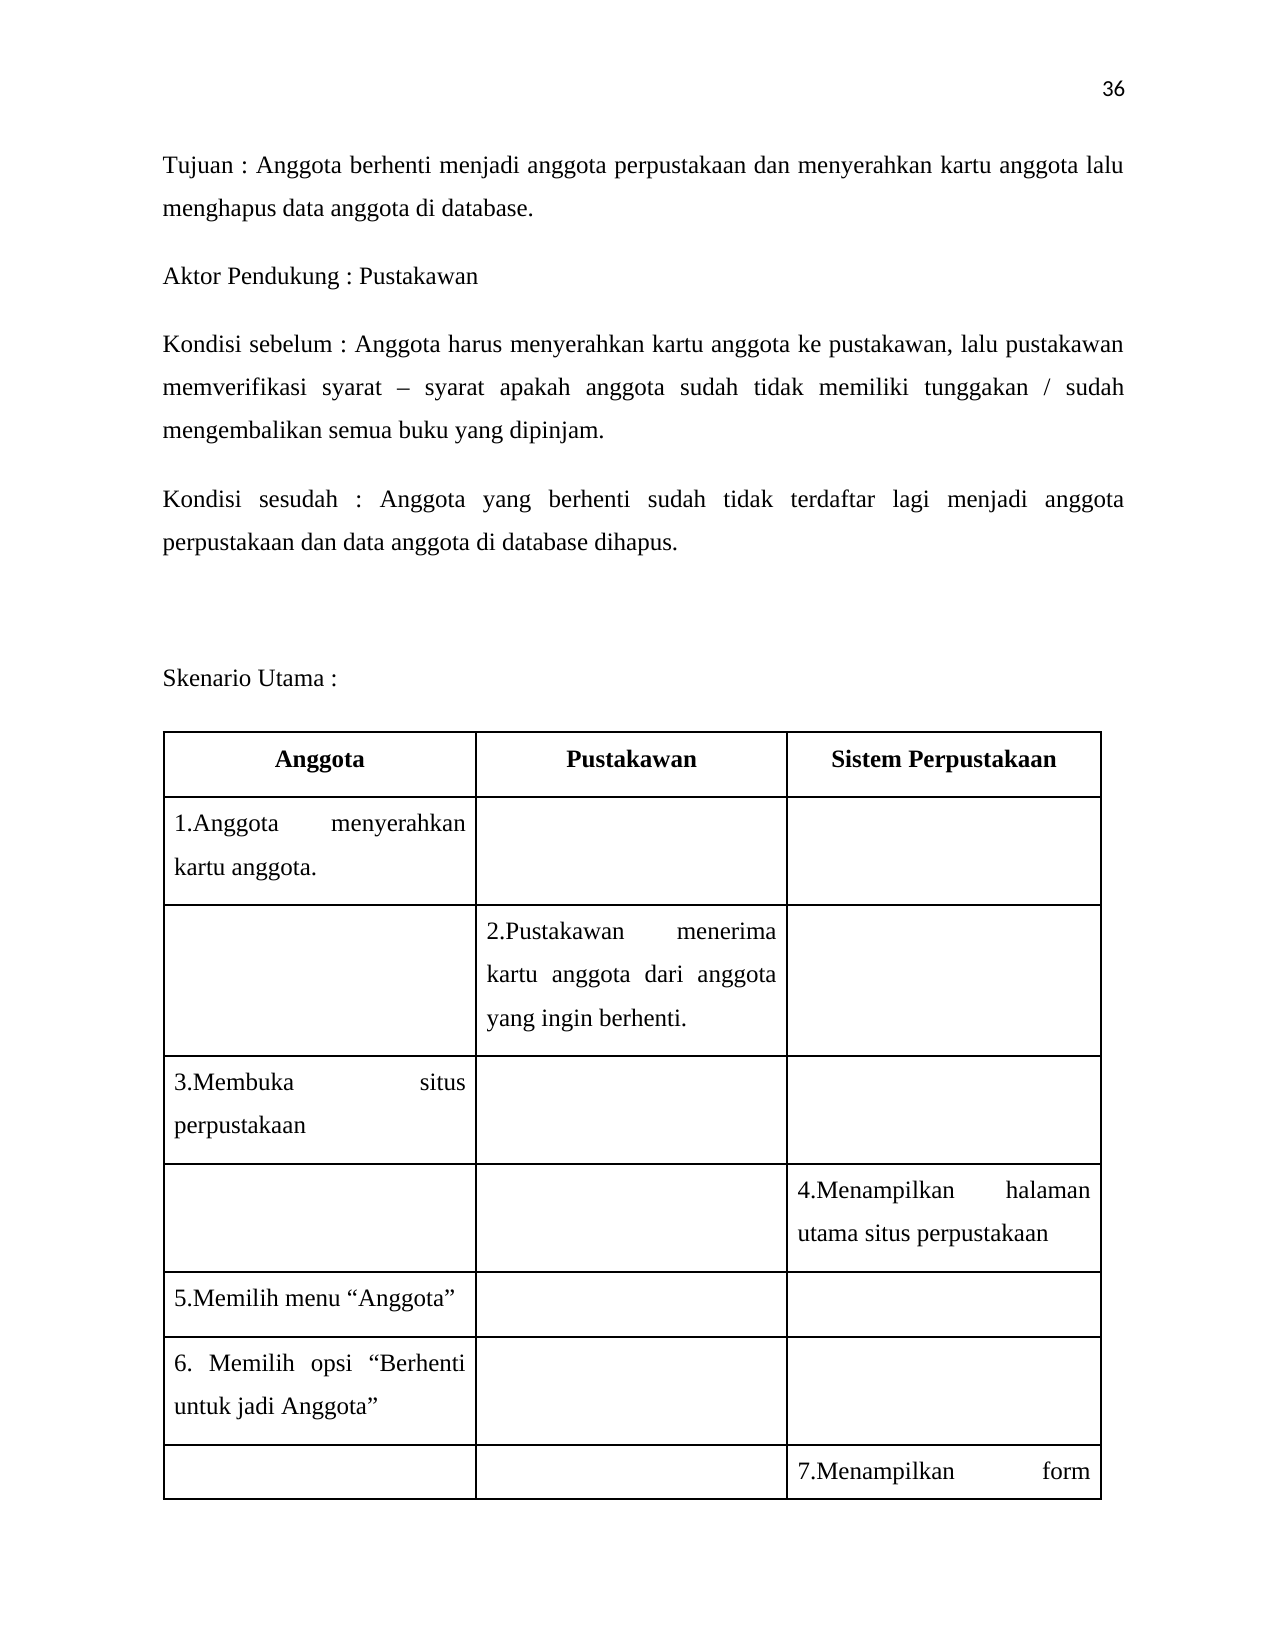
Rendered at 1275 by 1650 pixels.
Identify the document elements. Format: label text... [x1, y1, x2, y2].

table_cell [165, 906, 475, 1055]
table_cell [788, 1057, 1100, 1163]
table_cell 2.Pustakawan menerima kartu anggota dari anggota yang ingin berhenti. [477, 906, 786, 1055]
text Kondisi sesudah : Anggota yang berhenti sudah tidak terdaftar lagi menjadi anggota perpustakaan dan data anggota di database dihapus. [162, 484, 1125, 556]
table_cell [477, 1057, 786, 1163]
table_header Sistem Perpustakaan [788, 733, 1100, 796]
table_cell [788, 798, 1100, 904]
table_cell [477, 1338, 786, 1443]
table_cell [477, 1446, 786, 1498]
table_cell 4.Menampilkan halaman utama situs perpustakaan [788, 1165, 1100, 1271]
table_cell 3.Membuka situs perpustakaan [165, 1057, 475, 1163]
text Aktor Pendukung : Pustakawan [162, 261, 1125, 290]
table_cell 1.Anggota menyerahkan kartu anggota. [165, 798, 475, 904]
table_cell [477, 1165, 786, 1271]
text Kondisi sebelum : Anggota harus menyerahkan kartu anggota ke pustakawan, lalu pustakawan memverifikasi syarat – syarat apakah anggota sudah tidak memiliki tunggakan / sudah mengembalikan semua buku yang dipinjam. [162, 329, 1125, 444]
table_cell [477, 798, 786, 904]
table_cell 5.Memilih menu “Anggota” [165, 1273, 475, 1336]
text Skenario Utama : [162, 663, 1125, 692]
table_header Anggota [165, 733, 475, 796]
table_cell [165, 1446, 475, 1498]
table_header Pustakawan [477, 733, 786, 796]
table_cell [477, 1273, 786, 1336]
table_cell [788, 906, 1100, 1055]
table_cell 6. Memilih opsi “Berhenti untuk jadi Anggota” [165, 1338, 475, 1443]
text Tujuan : Anggota berhenti menjadi anggota perpustakaan dan menyerahkan kartu anggota lalu menghapus data anggota di database. [162, 150, 1125, 222]
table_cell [788, 1446, 1100, 1498]
table_cell [788, 1338, 1100, 1443]
table_cell [165, 1165, 475, 1271]
table_cell [788, 1273, 1100, 1336]
